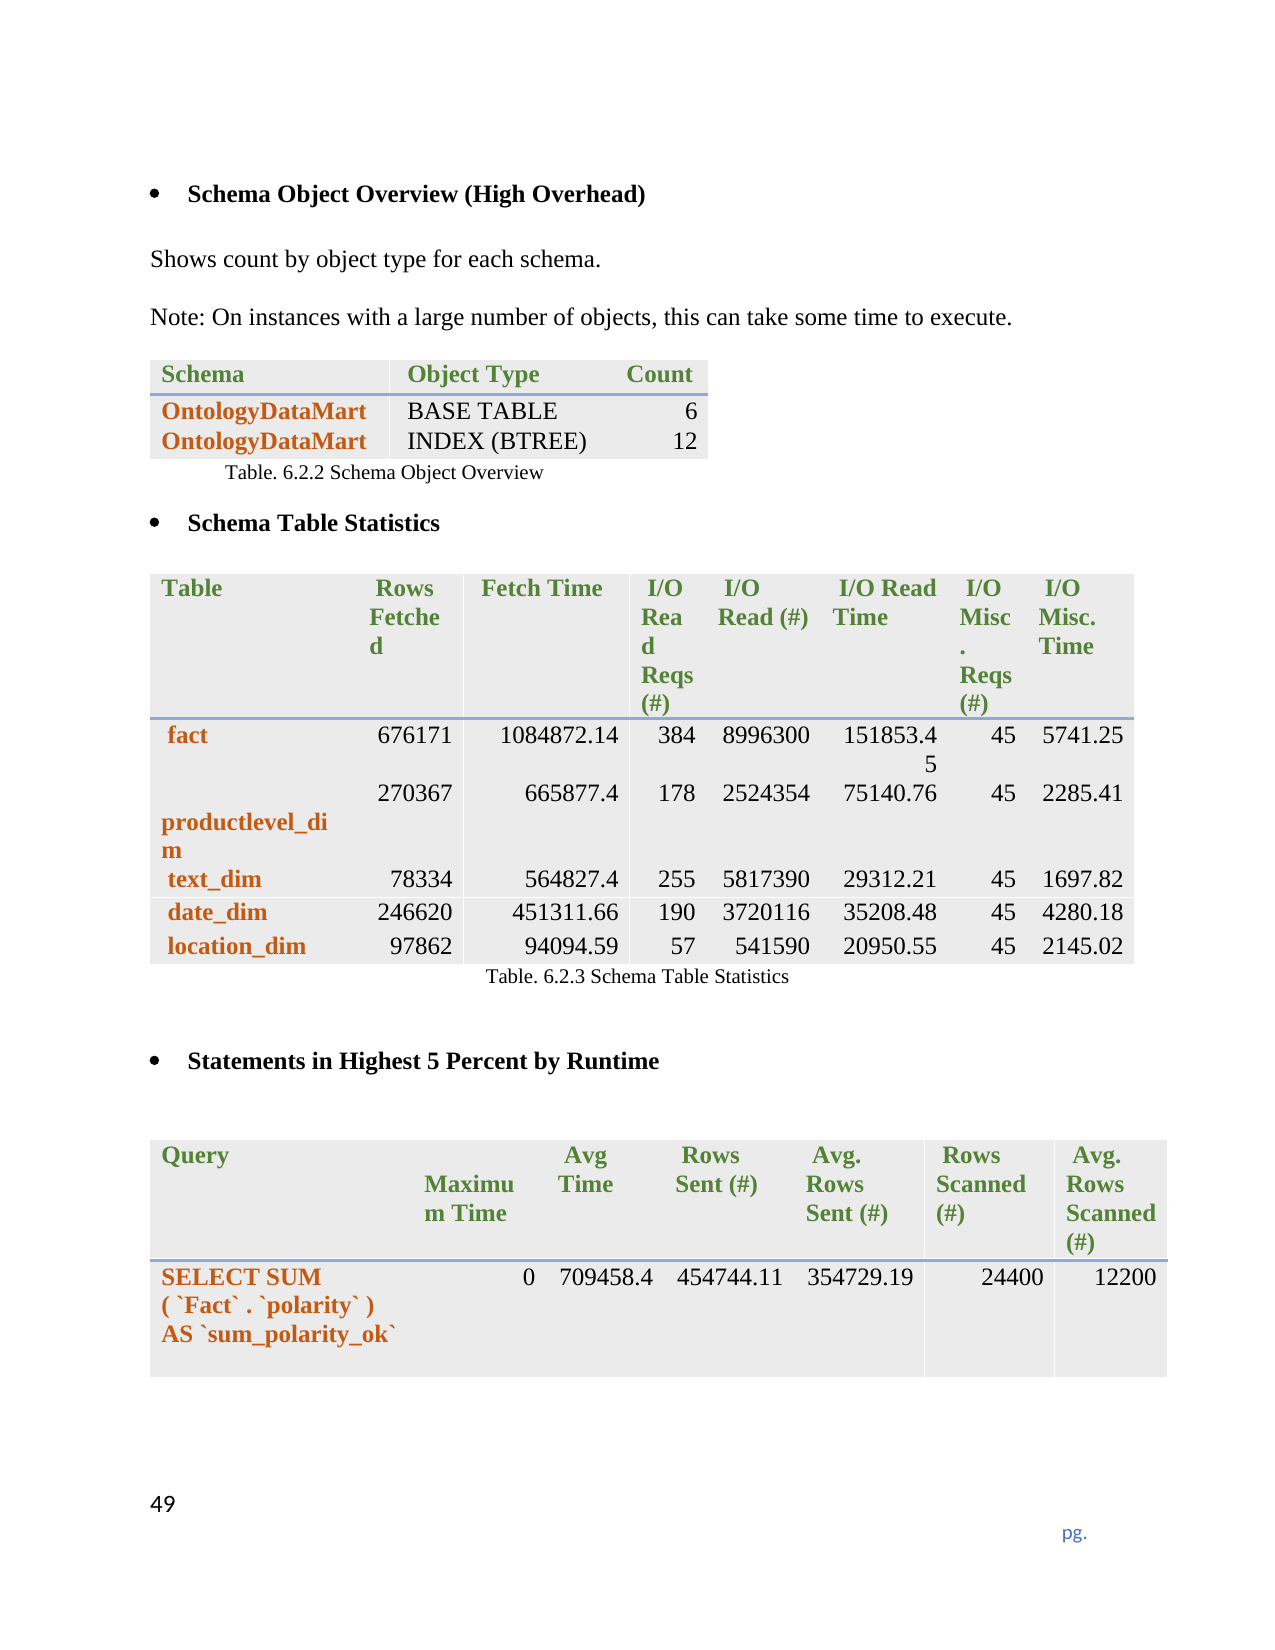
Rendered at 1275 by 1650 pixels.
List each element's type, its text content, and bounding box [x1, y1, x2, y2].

table_header Maximum Time [413, 1140, 546, 1258]
table_cell 45 [948, 931, 1027, 964]
table_cell 0 [413, 1262, 546, 1377]
table_cell OntologyDataMart [150, 396, 389, 426]
table_cell 3720116 [706, 898, 821, 931]
table_header Object Type [390, 360, 609, 393]
table_cell location_dim [150, 931, 358, 964]
table_cell 270367 [358, 778, 463, 864]
table_header Avg Time [546, 1140, 664, 1258]
table_cell 1697.82 [1027, 864, 1134, 897]
table_header Avg. Rows Sent (#) [794, 1140, 924, 1258]
table_header Rows Scanned (#) [925, 1140, 1054, 1258]
table_cell 676171 [358, 720, 463, 778]
table_header Rows Sent (#) [664, 1140, 794, 1258]
table_header I/O Misc. Reqs (#) [948, 574, 1027, 717]
table_cell 12 [609, 426, 708, 459]
table_cell 45 [948, 778, 1027, 864]
text Table. 6.2.3 Schema Table Statistics [150, 964, 1125, 988]
table_cell 454744.11 [664, 1262, 794, 1377]
table_header Query [150, 1140, 413, 1258]
list Schema Table Statistics [150, 508, 1125, 536]
table_cell 1084872.14 [464, 720, 629, 778]
table_cell 2524354 [706, 778, 821, 864]
table_cell 354729.19 [794, 1262, 924, 1377]
table_cell 94094.59 [464, 931, 629, 964]
table_cell 97862 [358, 931, 463, 964]
table_cell 2285.41 [1027, 778, 1134, 864]
table_cell 564827.4 [464, 864, 629, 897]
table_cell 35208.48 [821, 898, 948, 931]
table_header Count [609, 360, 708, 393]
table_cell OntologyDataMart [150, 426, 389, 459]
list Statements in Highest 5 Percent by Runtime [150, 1046, 1125, 1074]
table_cell 4280.18 [1027, 898, 1134, 931]
table_cell 665877.4 [464, 778, 629, 864]
table_cell 45 [948, 898, 1027, 931]
table_cell 6 [609, 396, 708, 426]
table_cell 75140.76 [821, 778, 948, 864]
table_cell 45 [948, 720, 1027, 778]
table_header I/O Misc. Time [1027, 574, 1134, 717]
text Table. 6.2.2 Schema Object Overview [225, 459, 1125, 484]
table_cell 2145.02 [1027, 931, 1134, 964]
table_cell fact [150, 720, 358, 778]
table_cell INDEX (BTREE) [390, 426, 609, 459]
table_cell 178 [630, 778, 706, 864]
text Note: On instances with a large number of objects, this can take some time to execute. [150, 302, 1125, 331]
list Schema Object Overview (High Overhead) [150, 179, 1125, 207]
table_cell 255 [630, 864, 706, 897]
table_cell 57 [630, 931, 706, 964]
table_cell 384 [630, 720, 706, 778]
table_cell 78334 [358, 864, 463, 897]
table_header Table [150, 574, 358, 717]
table_header I/O Read (#) [706, 574, 821, 717]
table_cell 20950.55 [821, 931, 948, 964]
table_cell text_dim [150, 864, 358, 897]
table_header Rows Fetched [358, 574, 463, 717]
table_header Avg. Rows Scanned (#) [1055, 1140, 1167, 1258]
table_cell 29312.21 [821, 864, 948, 897]
table_cell 45 [948, 864, 1027, 897]
table_cell 151853.45 [821, 720, 948, 778]
table_cell 541590 [706, 931, 821, 964]
table_cell productlevel_dim [150, 778, 358, 864]
table_cell 190 [630, 898, 706, 931]
text Shows count by object type for each schema. [150, 244, 1125, 273]
table_cell 709458.4 [546, 1262, 664, 1377]
table_header Fetch Time [464, 574, 629, 717]
table_cell 5817390 [706, 864, 821, 897]
table_header I/O Read Reqs (#) [630, 574, 706, 717]
table_cell 24400 [925, 1262, 1054, 1377]
table_cell SELECT SUM ( `Fact` . `polarity` ) AS `sum_polarity_ok` [150, 1262, 413, 1377]
table_cell 12200 [1055, 1262, 1167, 1377]
table_cell BASE TABLE [390, 396, 609, 426]
table_cell date_dim [150, 898, 358, 931]
table_cell 246620 [358, 898, 463, 931]
table_cell 5741.25 [1027, 720, 1134, 778]
table_header I/O Read Time [821, 574, 948, 717]
table_cell 451311.66 [464, 898, 629, 931]
table_cell 8996300 [706, 720, 821, 778]
table_header Schema [150, 360, 389, 393]
